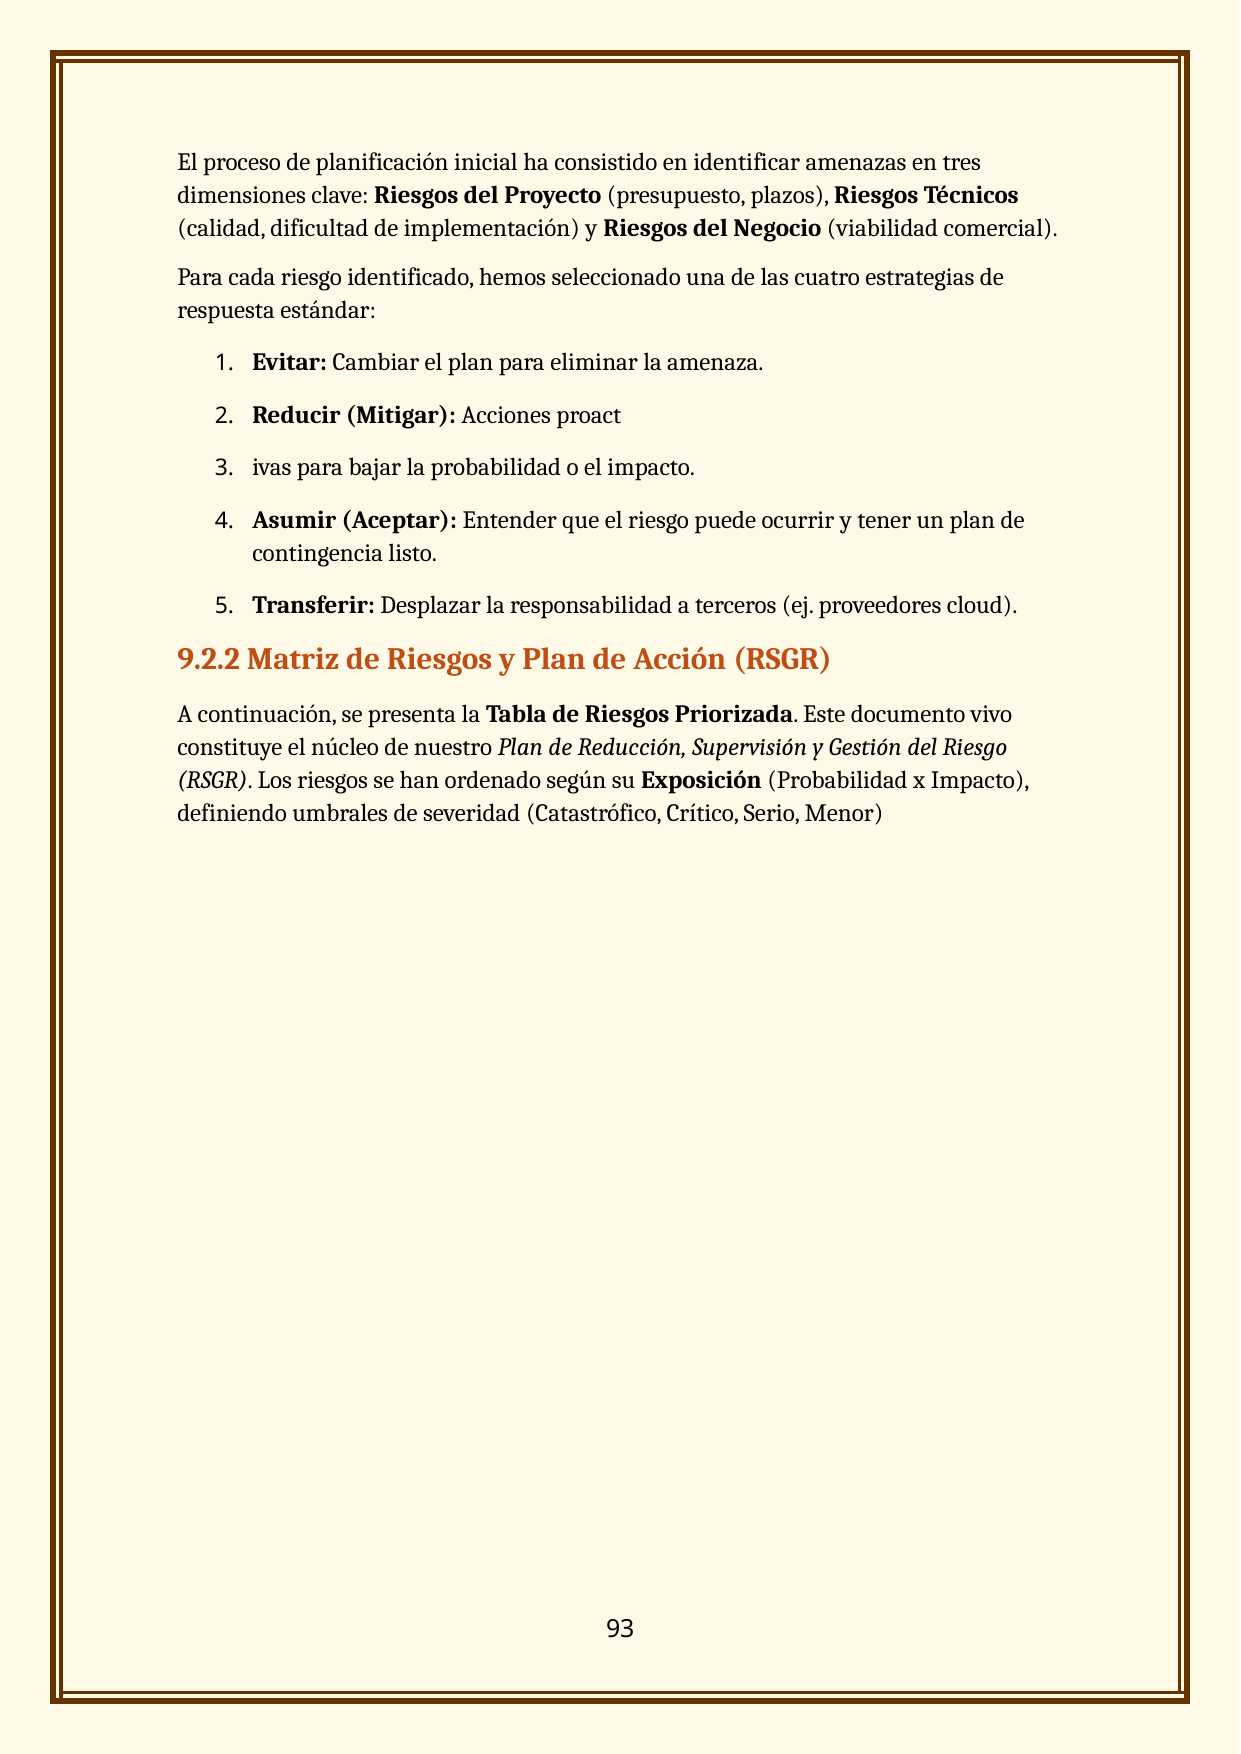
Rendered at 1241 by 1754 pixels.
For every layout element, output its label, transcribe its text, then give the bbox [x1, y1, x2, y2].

list Reducir (Mitigar): Acciones proact [214, 398, 1063, 430]
text A continuación, se presenta la Tabla de Riesgos Priorizada. Este documento vivo constituye el núcleo de nuestro Plan de Reducción, Supervisión y Gestión del Riesgo (RSGR). Los riesgos se han ordenado según su Exposición (Probabilidad x Impacto), definiendo umbrales de severidad (Catastrófico, Crítico, Serio, Menor) [177, 699, 1063, 827]
list Asumir (Aceptar): Entender que el riesgo puede ocurrir y tener un plan de contingencia listo. [214, 504, 1063, 568]
text Para cada riesgo identificado, hemos seleccionado una de las cuatro estrategias de respuesta estándar: [177, 263, 1063, 325]
list ivas para bajar la probabilidad o el impacto. [214, 451, 1063, 482]
text El proceso de planificación inicial ha consistido en identificar amenazas en tres dimensiones clave: Riesgos del Proyecto (presupuesto, plazos), Riesgos Técnicos (calidad, dificultad de implementación) y Riesgos del Negocio (viabilidad comercial). [177, 147, 1063, 242]
list Transferir: Desplazar la responsabilidad a terceros (ej. proveedores cloud). [214, 589, 1063, 620]
list Evitar: Cambiar el plan para eliminar la amenaza. [214, 346, 1063, 377]
text 9.2.2 Matriz de Riesgos y Plan de Acción (RSGR) [177, 642, 1063, 677]
